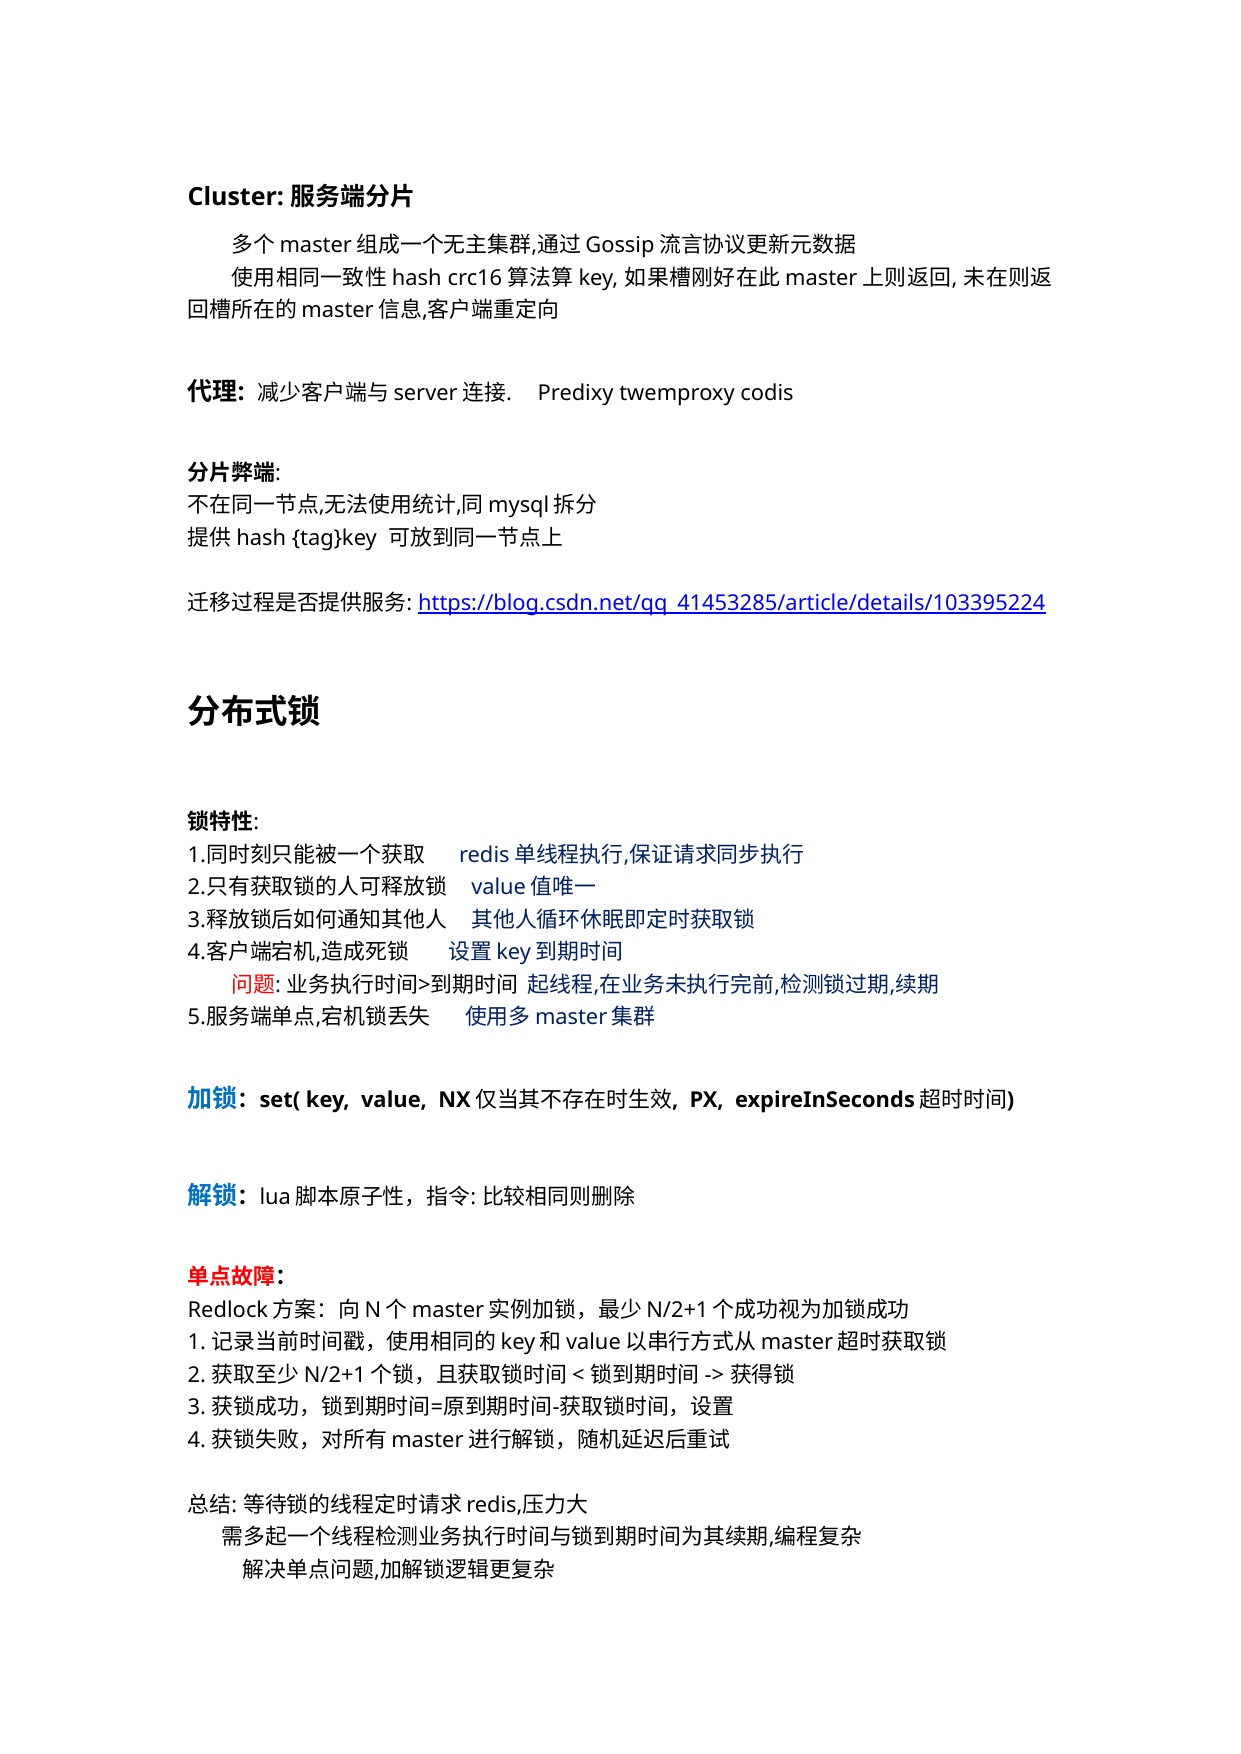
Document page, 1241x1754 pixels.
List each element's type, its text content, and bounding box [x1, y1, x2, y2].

text 3. 获锁成功，锁到期时间=原到期时间-获取锁时间，设置 [187, 1389, 1053, 1421]
text 解决单点问题,加解锁逻辑更复杂 [187, 1551, 1053, 1584]
text 代理: 减少客户端与server连接. Predixy twemproxy codis [187, 357, 1053, 422]
text Cluster: 服务端分片 [187, 162, 1053, 227]
text Redlock方案：向N个master实例加锁，最少N/2+1个成功视为加锁成功 [187, 1291, 1053, 1324]
text 3.释放锁后如何通知其他人 其他人循环休眠即定时获取锁 [187, 901, 1053, 934]
text 2.只有获取锁的人可释放锁 value值唯一 [187, 869, 1053, 901]
text 4.客户端宕机,造成死锁 设置key到期时间 [187, 934, 1053, 966]
text 2. 获取至少N/2+1个锁，且获取锁时间 < 锁到期时间 -> 获得锁 [187, 1356, 1053, 1389]
text 使用相同一致性hash crc16算法算key, 如果槽刚好在此master上则返回, 未在则返回槽所在的master信息,客户端重定向 [187, 259, 1053, 324]
text 1.同时刻只能被一个获取 redis单线程执行,保证请求同步执行 [187, 836, 1053, 869]
text 迁移过程是否提供服务: https://blog.csdn.net/qq_41453285/article/details/103395224 [187, 584, 1053, 617]
text 需多起一个线程检测业务执行时间与锁到期时间为其续期,编程复杂 [187, 1519, 1053, 1551]
text 加锁：set( key, value, NX仅当其不存在时生效, PX, expireInSeconds超时时间) [187, 1064, 1053, 1129]
text 提供 hash {tag}key 可放到同一节点上 [187, 519, 1053, 552]
text 1. 记录当前时间戳，使用相同的key和value以串行方式从master超时获取锁 [187, 1324, 1053, 1356]
text 多个master组成一个无主集群,通过Gossip流言协议更新元数据 [187, 227, 1053, 259]
text 不在同一节点,无法使用统计,同mysql拆分 [187, 487, 1053, 519]
text 5.服务端单点,宕机锁丢失 使用多master集群 [187, 999, 1053, 1031]
text 单点故障： [187, 1259, 1053, 1291]
text 4. 获锁失败，对所有master进行解锁，随机延迟后重试 [187, 1421, 1053, 1454]
text 解锁：lua脚本原子性，指令: 比较相同则删除 [187, 1161, 1053, 1226]
subtitle 分布式锁 [187, 677, 1053, 742]
text 问题: 业务执行时间>到期时间 起线程,在业务未执行完前,检测锁过期,续期 [187, 966, 1053, 999]
text 总结: 等待锁的线程定时请求redis,压力大 [187, 1486, 1053, 1519]
text 分片弊端: [187, 454, 1053, 487]
text 锁特性: [187, 804, 1053, 836]
